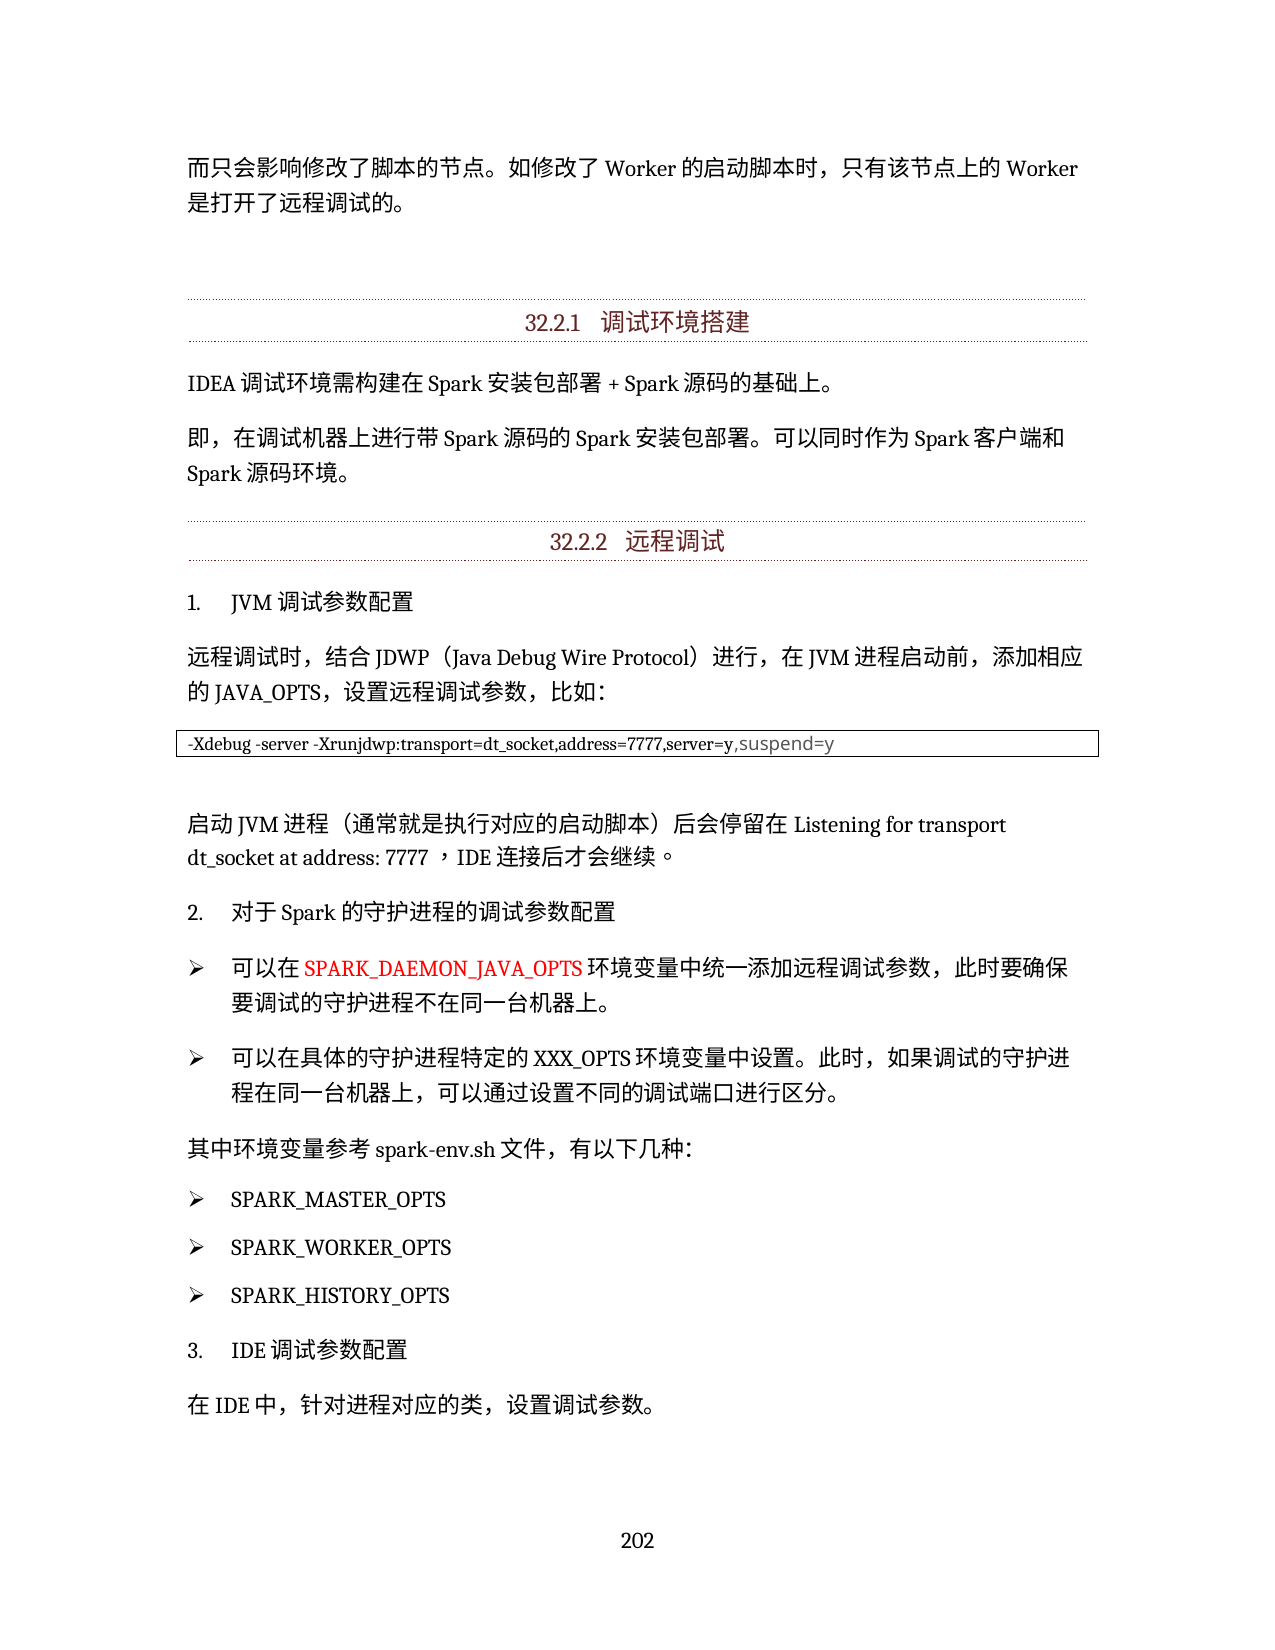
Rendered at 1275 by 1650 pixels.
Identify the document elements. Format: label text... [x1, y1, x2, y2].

list IDE调试参数配置 [187, 1332, 1087, 1365]
list 可以在具体的守护进程特定的XXX_OPTS环境变量中设置。此时，如果调试的守护进程在同一台机器上，可以通过设置不同的调试端口进行区分。 [187, 1040, 1087, 1108]
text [187, 150, 1087, 218]
list JVM调试参数配置 [187, 584, 1087, 617]
subtitle 远程调试 [187, 521, 1087, 561]
text 远程调试时，结合JDWP（Java Debug Wire Protocol）进行，在JVM进程启动前，添加相应的JAVA_OPTS，设置远程调试参数，比如： [187, 639, 1087, 707]
text 在IDE中，针对进程对应的类，设置调试参数。 [187, 1387, 1087, 1421]
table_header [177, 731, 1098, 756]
text 即，在调试机器上进行带Spark源码的Spark 安装包部署。可以同时作为Spark客户端和Spark 源码环境。 [187, 420, 1087, 488]
list 可以在SPARK_DAEMON_JAVA_OPTS环境变量中统一添加远程调试参数，此时要确保要调试的守护进程不在同一台机器上。 [187, 950, 1087, 1018]
list SPARK_MASTER_OPTS [187, 1186, 1087, 1213]
text 启动JVM进程（通常就是执行对应的启动脚本）后会停留在 Listening for transport dt_socket at address: 7777 ，IDE连接后才会继续。 [187, 806, 1087, 872]
list SPARK_WORKER_OPTS [187, 1235, 1087, 1261]
text 其中环境变量参考spark-env.sh文件，有以下几种： [187, 1131, 1087, 1164]
text IDEA调试环境需构建在Spark 安装包部署 + Spark源码的基础上。 [187, 364, 1087, 398]
list 对于Spark 的守护进程的调试参数配置 [187, 894, 1087, 927]
list SPARK_HISTORY_OPTS [187, 1283, 1087, 1309]
subtitle 调试环境搭建 [187, 299, 1087, 342]
